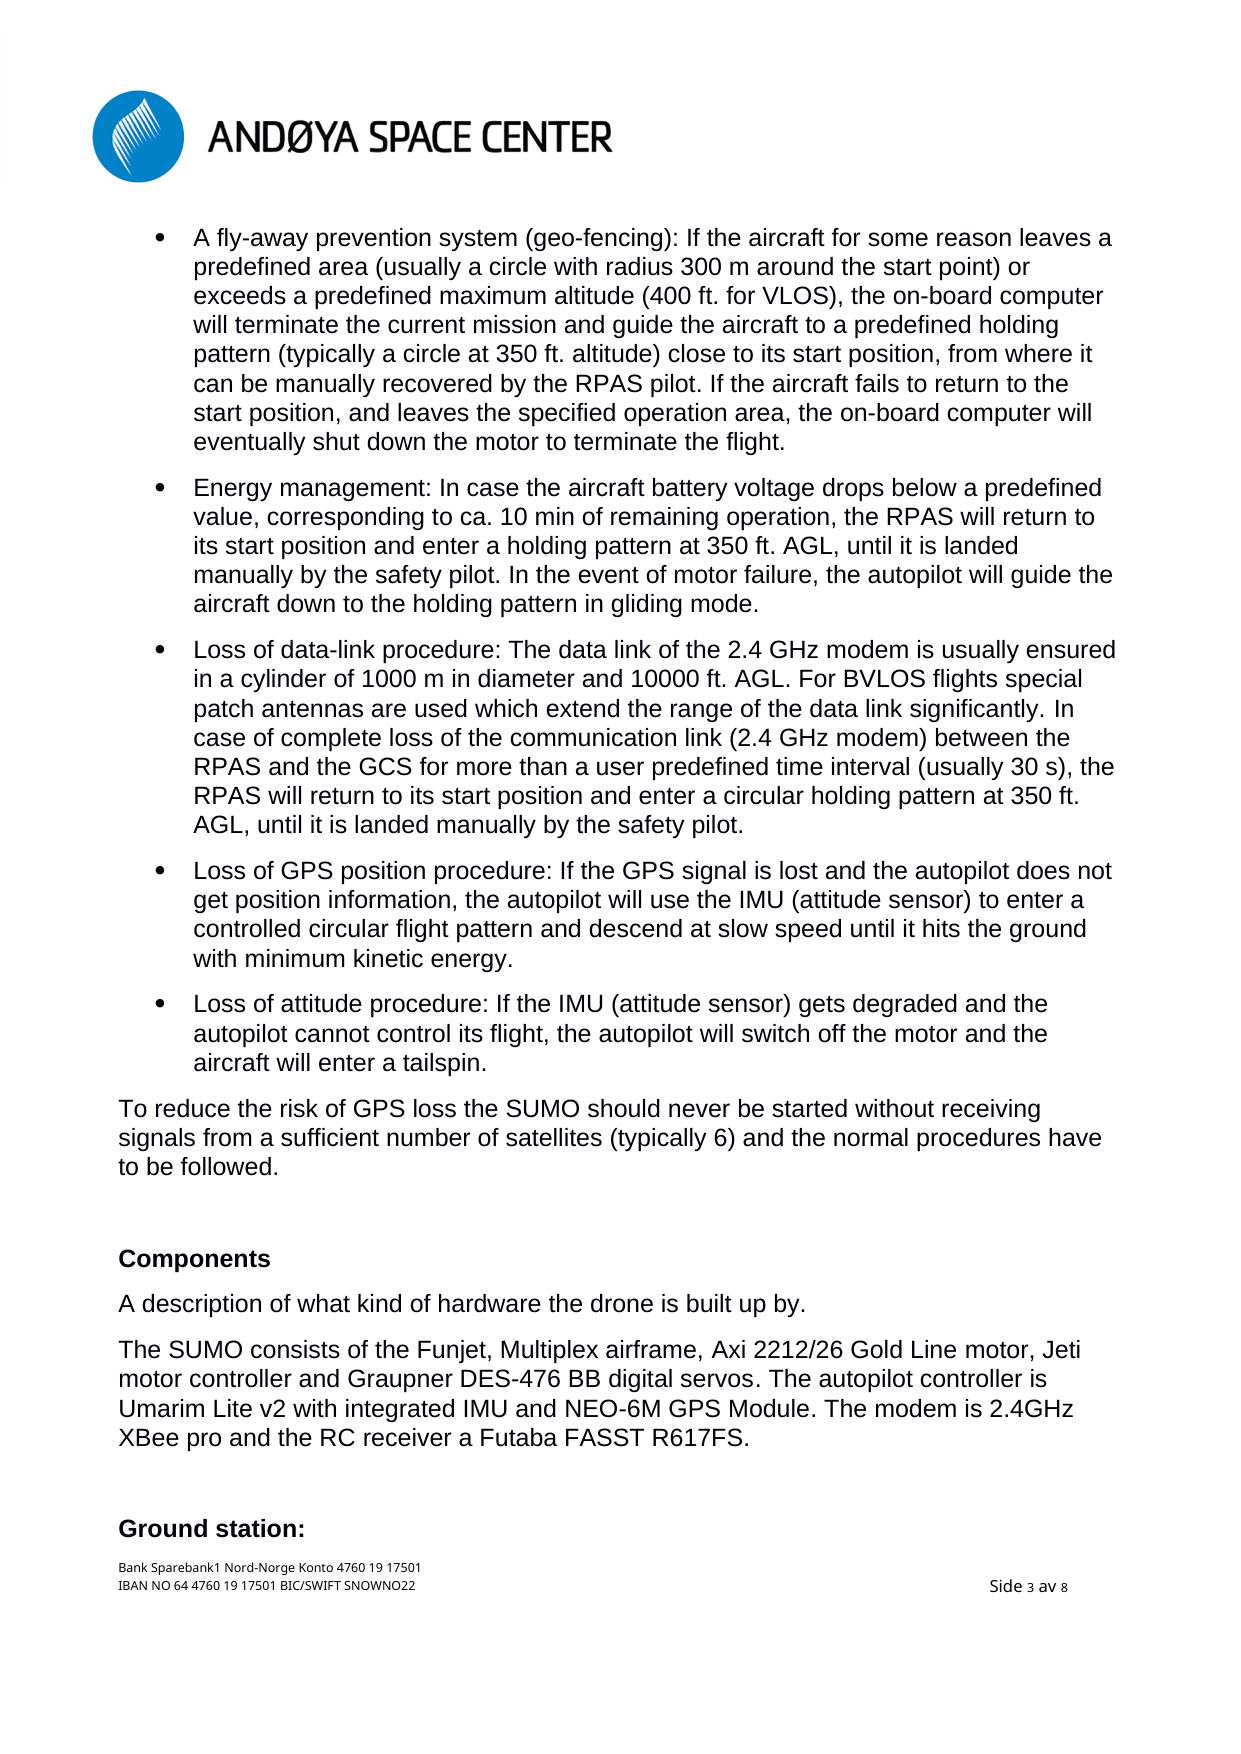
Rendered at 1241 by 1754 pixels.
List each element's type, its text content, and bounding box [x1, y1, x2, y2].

text The SUMO consists of the Funjet, Multiplex airframe, Axi 2212/26 Gold Line motor, Jeti motor controller and Graupner DES-476 BB digital servos. The autopilot controller is Umarim Lite v2 with integrated IMU and NEO-6M GPS Module. The modem is 2.4GHz XBee pro and the RC receiver a Futaba FASST R617FS. [118, 1335, 1122, 1451]
list Energy management: In case the aircraft battery voltage drops below a predefined value, corresponding to ca. 10 min of remaining operation, the RPAS will return to its start position and enter a holding pattern at 350 ft. AGL, until it is landed manually by the safety pilot. In the event of motor failure, the autopilot will guide the aircraft down to the holding pattern in gliding mode. [156, 472, 1122, 618]
text To reduce the risk of GPS loss the SUMO should never be started without receiving signals from a sufficient number of satellites (typically 6) and the normal procedures have to be followed. [118, 1093, 1122, 1181]
text Ground station: [118, 1514, 1122, 1543]
text Components [118, 1243, 1122, 1272]
list Loss of GPS position procedure: If the GPS signal is lost and the autopilot does not get position information, the autopilot will use the IMU (attitude sensor) to enter a controlled circular flight pattern and descend at slow speed until it hits the ground with minimum kinetic energy. [156, 856, 1122, 972]
list Loss of attitude procedure: If the IMU (attitude sensor) gets degraded and the autopilot cannot control its flight, the autopilot will switch off the motor and the aircraft will enter a tailspin. [156, 989, 1122, 1076]
picture [0, 0, 623, 190]
list A fly-away prevention system (geo-fencing): If the aircraft for some reason leaves a predefined area (usually a circle with radius 300 m around the start point) or exceeds a predefined maximum altitude (400 ft. for VLOS), the on-board computer will terminate the current mission and guide the aircraft to a predefined holding pattern (typically a circle at 350 ft. altitude) close to its start position, from where it can be manually recovered by the RPAS pilot. If the aircraft fails to return to the start position, and leaves the specified operation area, the on-board computer will eventually shut down the motor to terminate the flight. [156, 222, 1122, 456]
list Loss of data-link procedure: The data link of the 2.4 GHz modem is usually ensured in a cylinder of 1000 m in diameter and 10000 ft. AGL. For BVLOS flights special patch antennas are used which extend the range of the data link significantly. In case of complete loss of the communication link (2.4 GHz modem) between the RPAS and the GCS for more than a user predefined time interval (usually 30 s), the RPAS will return to its start position and enter a circular holding pattern at 350 ft. AGL, until it is landed manually by the safety pilot. [156, 635, 1122, 839]
text A description of what kind of hardware the drone is built up by. [118, 1289, 1122, 1318]
